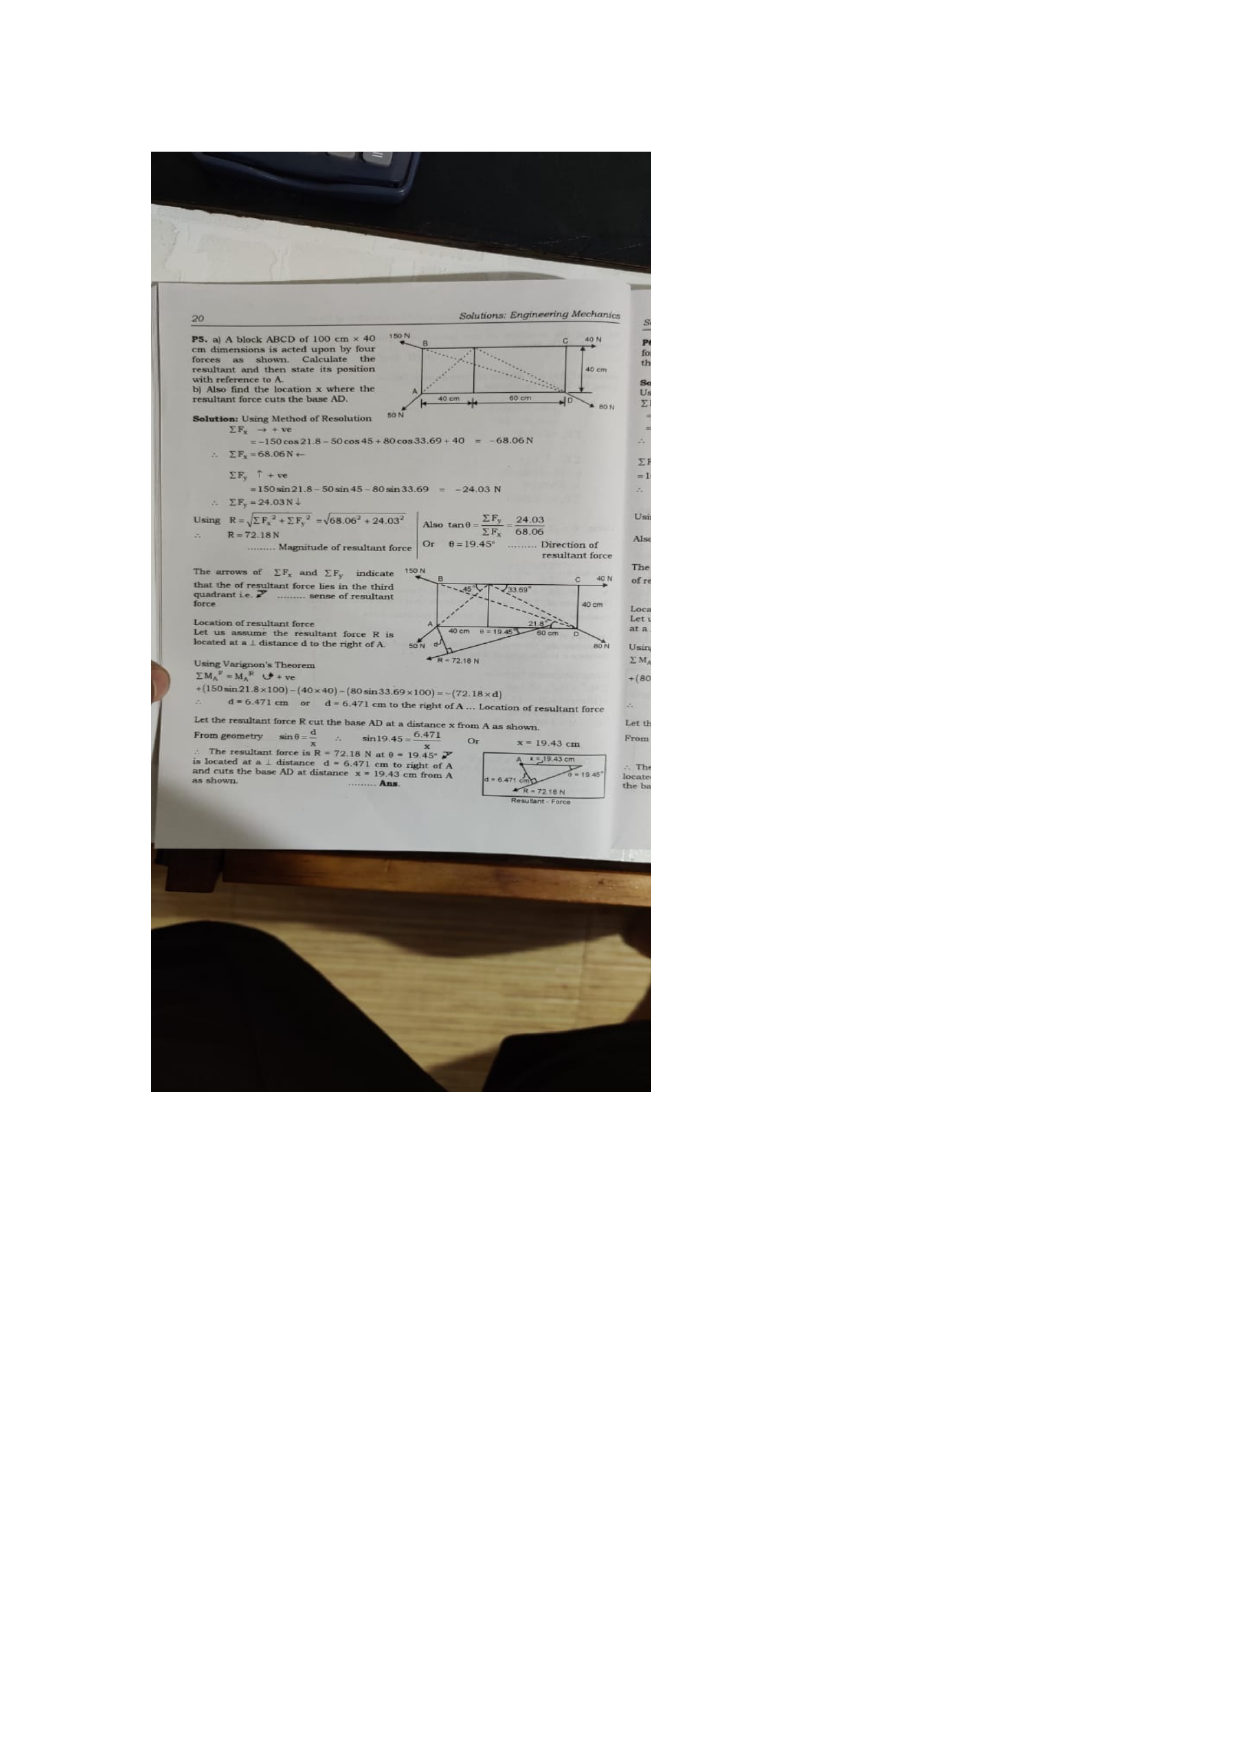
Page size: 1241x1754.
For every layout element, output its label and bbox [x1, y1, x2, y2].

picture [151, 153, 651, 1092]
